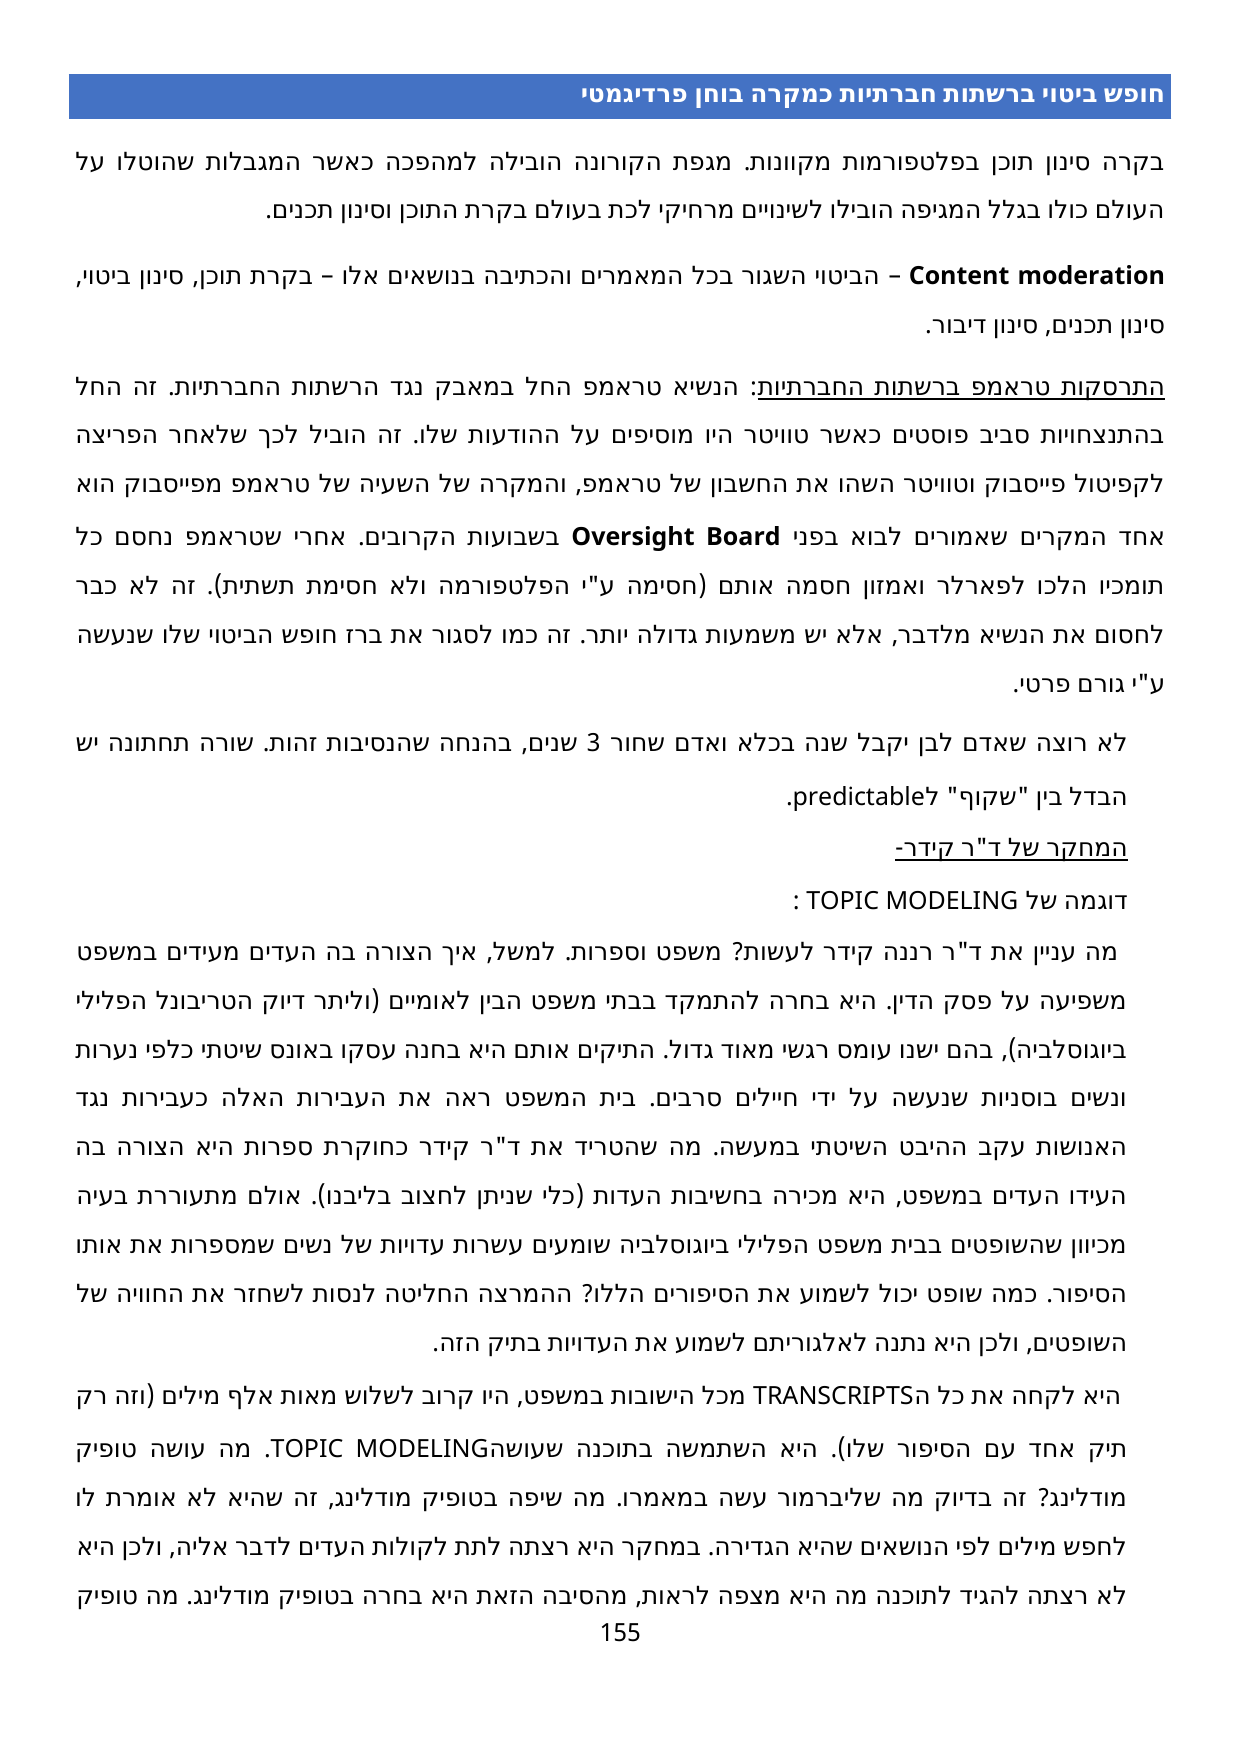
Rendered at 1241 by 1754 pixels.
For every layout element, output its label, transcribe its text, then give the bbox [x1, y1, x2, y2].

text היא לקחה את כל הTRANSCRIPTS מכל הישובות במשפט, היו קרוב לשלוש מאות אלף מילים (וזה רק תיק אחד עם הסיפור שלו). היא השתמשה בתוכנה שעושהTOPIC MODELING. מה עושה טופיק מודלינג? זה בדיוק מה שליברמור עשה במאמרו. מה שיפה בטופיק מודלינג, זה שהיא לא אומרת לו לחפש מילים לפי הנושאים שהיא הגדירה. במחקר היא רצתה לתת לקולות העדים לדבר אליה, ולכן היא לא רצתה להגיד לתוכנה מה היא מצפה לראות, מהסיבה הזאת היא בחרה בטופיק מודלינג. מה טופיק מודלינג עושה בפועל? ההתערבות היחידה של החוקר היא שהוא נותן לו את כל הקבצים(חומרים\טקסטים) ואומר לו את מספר הנושאים שהוא מעוניין בהם. לדוגמה, אצל ליברמור היה כ50 נושאים ובמחקר של ד"ר רננה קידר היה 10. [75, 1378, 1128, 1614]
text המחקר של ד"ר קידר- [75, 834, 1128, 866]
text דוגמה של TOPIC MODELING : [75, 882, 1128, 919]
text שאלה למחשבה שהועלתה בשיעור: האם זה שניתן לחזות מה תהיה ההחלטה זה לא בהחלט הופך את אופן קבלת ההחלטות ל"שקוף". לדעת רננה קידר זה מוסיף היבט של שקיפות לתוך המערכת, כאשר מכניסים Y ומקבלים X נוצרת שקיפות במידה מסויימת. לדוגמה כאשר אני מכניס נתונים על גניבה אני לא רוצה שאדם לבן יקבל שנה בכלא ואדם שחור 3 שנים, בהנחה שהנסיבות זהות. שורה תחתונה יש הבדל בין "שקוף" לpredictable. [75, 729, 1128, 815]
text מה עניין את ד"ר רננה קידר לעשות? משפט וספרות. למשל, איך הצורה בה העדים מעידים במשפט משפיעה על פסק הדין. היא בחרה להתמקד בבתי משפט הבין לאומיים (וליתר דיוק הטריבונל הפלילי ביוגוסלביה), בהם ישנו עומס רגשי מאוד גדול. התיקים אותם היא בחנה עסקו באונס שיטתי כלפי נערות ונשים בוסניות שנעשה על ידי חיילים סרבים. בית המשפט ראה את העבירות האלה כעבירות נגד האנושות עקב ההיבט השיטתי במעשה. מה שהטריד את ד"ר קידר כחוקרת ספרות היא הצורה בה העידו העדים במשפט, היא מכירה בחשיבות העדות (כלי שניתן לחצוב בליבנו). אולם מתעוררת בעיה מכיוון שהשופטים בבית משפט הפלילי ביוגוסלביה שומעים עשרות עדויות של נשים שמספרות את אותו הסיפור. כמה שופט יכול לשמוע את הסיפורים הללו? ההמרצה החליטה לנסות לשחזר את החוויה של השופטים, ולכן היא נתנה לאלגוריתם לשמוע את העדויות בתיק הזה. [75, 938, 1128, 1361]
